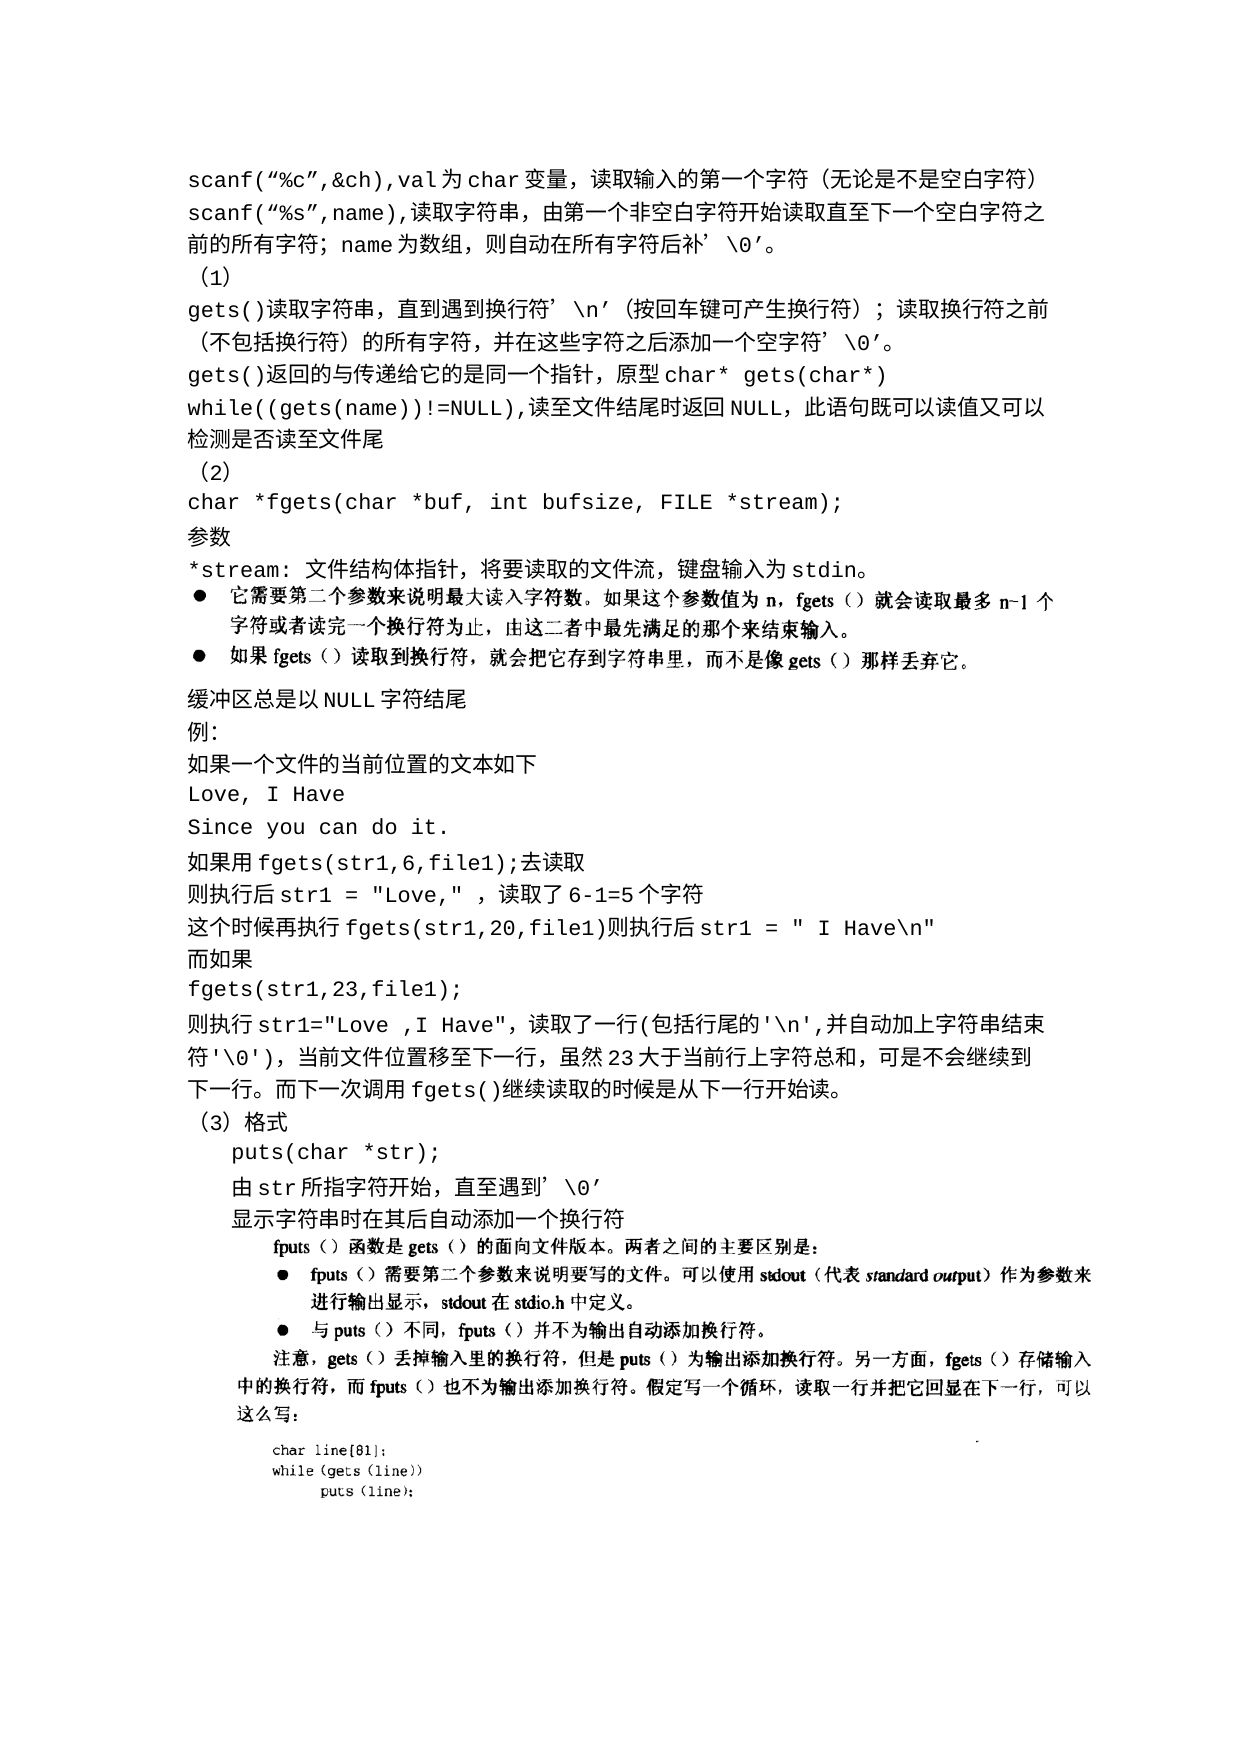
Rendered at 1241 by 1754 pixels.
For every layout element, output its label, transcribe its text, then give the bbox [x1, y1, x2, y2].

text fgets(str1,23,file1); [187, 974, 1053, 1007]
text scanf(“%c”,&ch),val为char变量，读取输入的第一个字符（无论是不是空白字符） [187, 162, 1053, 194]
text 如果一个文件的当前位置的文本如下 [187, 747, 1053, 779]
text 则执行后str1 = "Love," ，读取了6-1=5个字符 [187, 877, 1053, 909]
text Since you can do it. [187, 812, 1053, 844]
text while((gets(name))!=NULL),读至文件结尾时返回NULL，此语句既可以读值又可以检测是否读至文件尾 [187, 389, 1053, 454]
text puts(char *str); [187, 1137, 1053, 1169]
text scanf(“%s”,name),读取字符串，由第一个非空白字符开始读取直至下一个空白字符之前的所有字符；name为数组，则自动在所有字符后补’\0’。 [187, 194, 1053, 259]
text 缓冲区总是以NULL字符结尾 [187, 670, 1053, 714]
text （3）格式 [187, 1104, 1053, 1137]
text Love, I Have [187, 779, 1053, 812]
text gets()读取字符串，直到遇到换行符’\n’（按回车键可产生换行符）；读取换行符之前（不包括换行符）的所有字符，并在这些字符之后添加一个空字符’\0’。 [187, 292, 1053, 357]
text 由str所指字符开始，直至遇到’\0’ [187, 1169, 1053, 1202]
text 这个时候再执行fgets(str1,20,file1)则执行后str1 = " I Have\n" [187, 909, 1053, 942]
text *stream: 文件结构体指针，将要读取的文件流，键盘输入为stdin。 [187, 552, 1053, 584]
text 例： [187, 714, 1053, 747]
text 而如果 [187, 942, 1053, 974]
text 则执行str1="Love ,I Have"，读取了一行(包括行尾的'\n',并自动加上字符串结束符'\0')，当前文件位置移至下一行，虽然23大于当前行上字符总和，可是不会继续到下一行。而下一次调用fgets()继续读取的时候是从下一行开始读。 [187, 1007, 1053, 1104]
text 参数 [187, 519, 1053, 552]
text char *fgets(char *buf, int bufsize, FILE *stream); [187, 487, 1053, 519]
picture [187, 584, 1053, 670]
text 如果用fgets(str1,6,file1);去读取 [187, 844, 1053, 877]
text （1） [187, 259, 1053, 292]
text 显示字符串时在其后自动添加一个换行符 [187, 1202, 1053, 1234]
picture [231, 1234, 1097, 1498]
text （2） [187, 454, 1053, 487]
text gets()返回的与传递给它的是同一个指针，原型char* gets(char*) [187, 357, 1053, 389]
